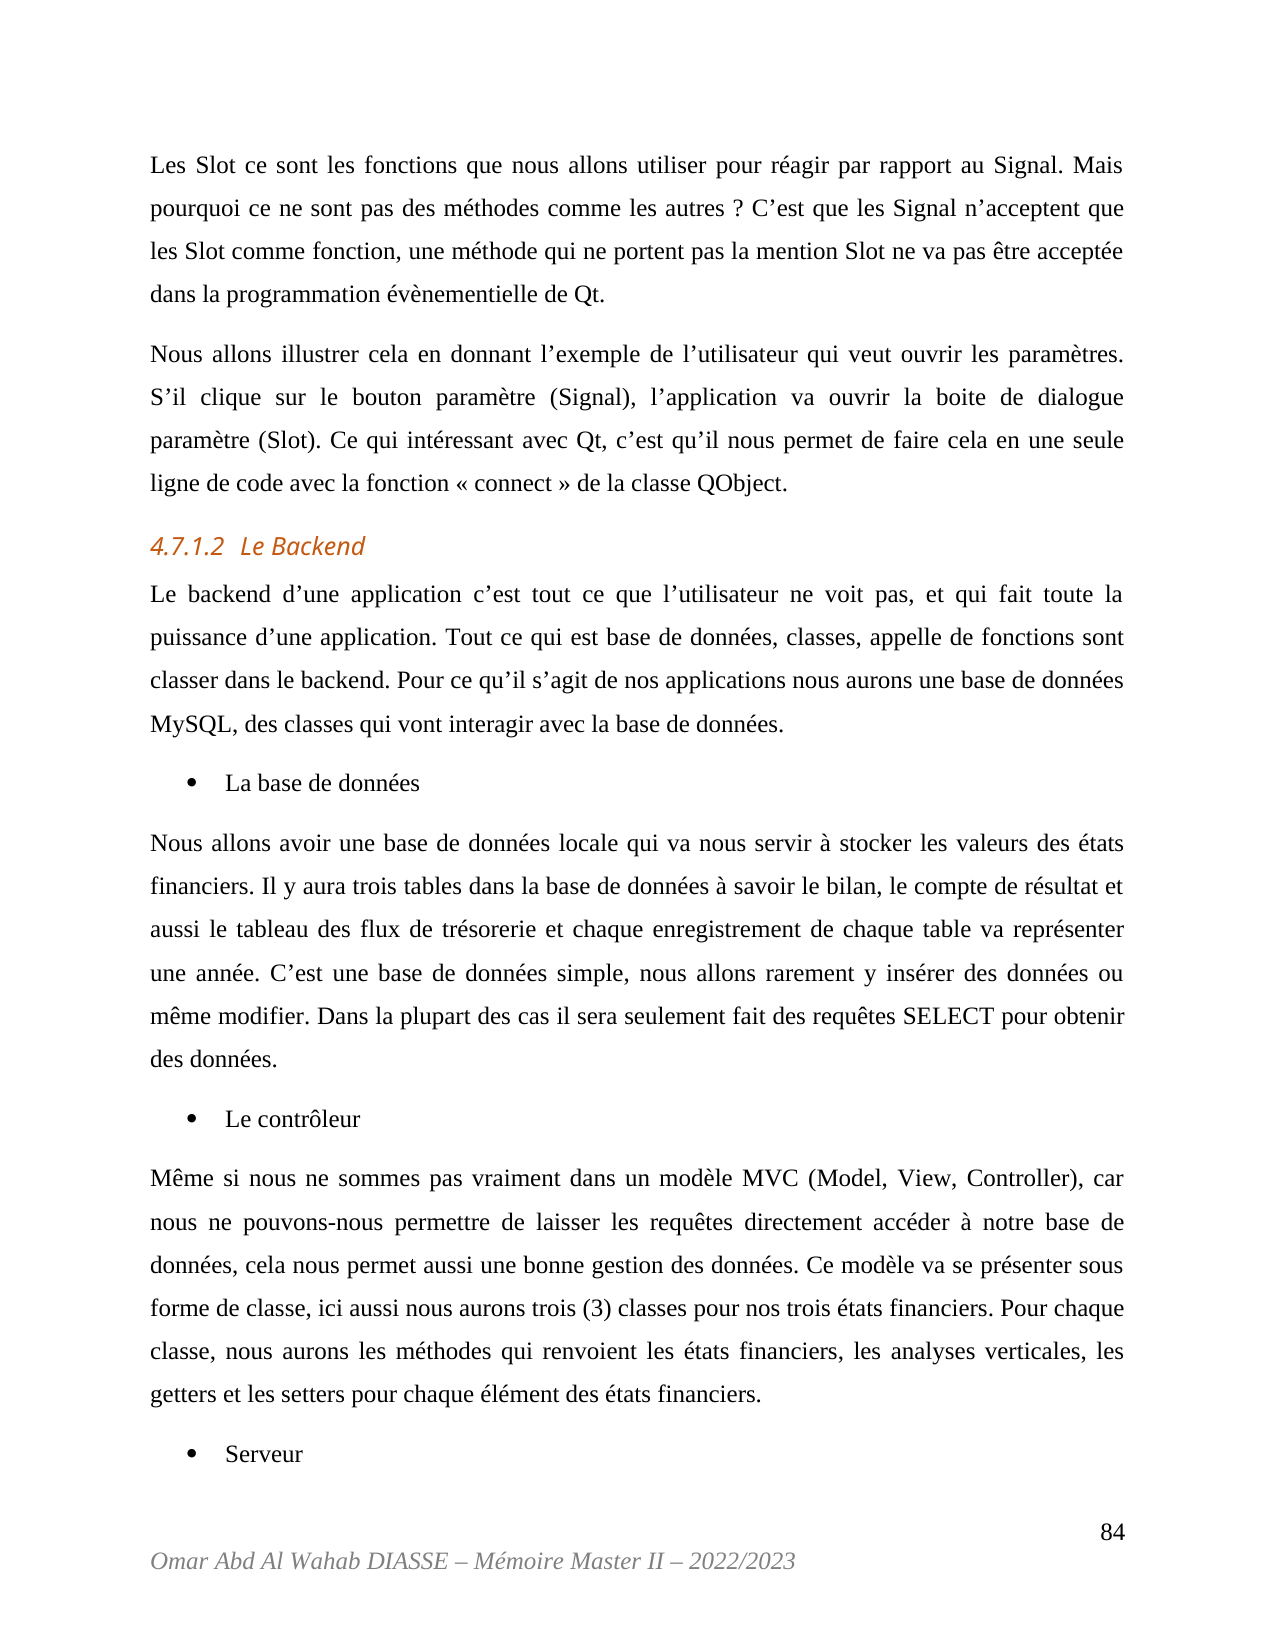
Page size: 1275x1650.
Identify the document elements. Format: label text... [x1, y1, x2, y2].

list La base de données [187, 768, 1125, 797]
text Le backend d’une application c’est tout ce que l’utilisateur ne voit pas, et qui fait toute la puissance d’une application. Tout ce qui est base de données, classes, appelle de fonctions sont classer dans le backend. Pour ce qu’il s’agit de nos applications nous aurons une base de données MySQL, des classes qui vont interagir avec la base de données. [150, 579, 1125, 737]
text Nous allons illustrer cela en donnant l’exemple de l’utilisateur qui veut ouvrir les paramètres. S’il clique sur le bouton paramètre (Signal), l’application va ouvrir la boite de dialogue paramètre (Slot). Ce qui intéressant avec Qt, c’est qu’il nous permet de faire cela en une seule ligne de code avec la fonction « connect » de la classe QObject. [150, 339, 1125, 497]
text Nous allons avoir une base de données locale qui va nous servir à stocker les valeurs des états financiers. Il y aura trois tables dans la base de données à savoir le bilan, le compte de résultat et aussi le tableau des flux de trésorerie et chaque enregistrement de chaque table va représenter une année. C’est une base de données simple, nous allons rarement y insérer des données ou même modifier. Dans la plupart des cas il sera seulement fait des requêtes SELECT pour obtenir des données. [150, 828, 1125, 1073]
text Même si nous ne sommes pas vraiment dans un modèle MVC (Model, View, Controller), car nous ne pouvons-nous permettre de laisser les requêtes directement accéder à notre base de données, cela nous permet aussi une bonne gestion des données. Ce modèle va se présenter sous forme de classe, ici aussi nous aurons trois (3) classes pour nos trois états financiers. Pour chaque classe, nous aurons les méthodes qui renvoient les états financiers, les analyses verticales, les getters et les setters pour chaque élément des états financiers. [150, 1163, 1125, 1408]
list Le contrôleur [187, 1104, 1125, 1132]
text Les Slot ce sont les fonctions que nous allons utiliser pour réagir par rapport au Signal. Mais pourquoi ce ne sont pas des méthodes comme les autres ? C’est que les Signal n’acceptent que les Slot comme fonction, une méthode qui ne portent pas la mention Slot ne va pas être acceptée dans la programmation évènementielle de Qt. [150, 150, 1125, 308]
list Serveur [187, 1439, 1125, 1468]
subtitle Le Backend [150, 528, 1125, 562]
